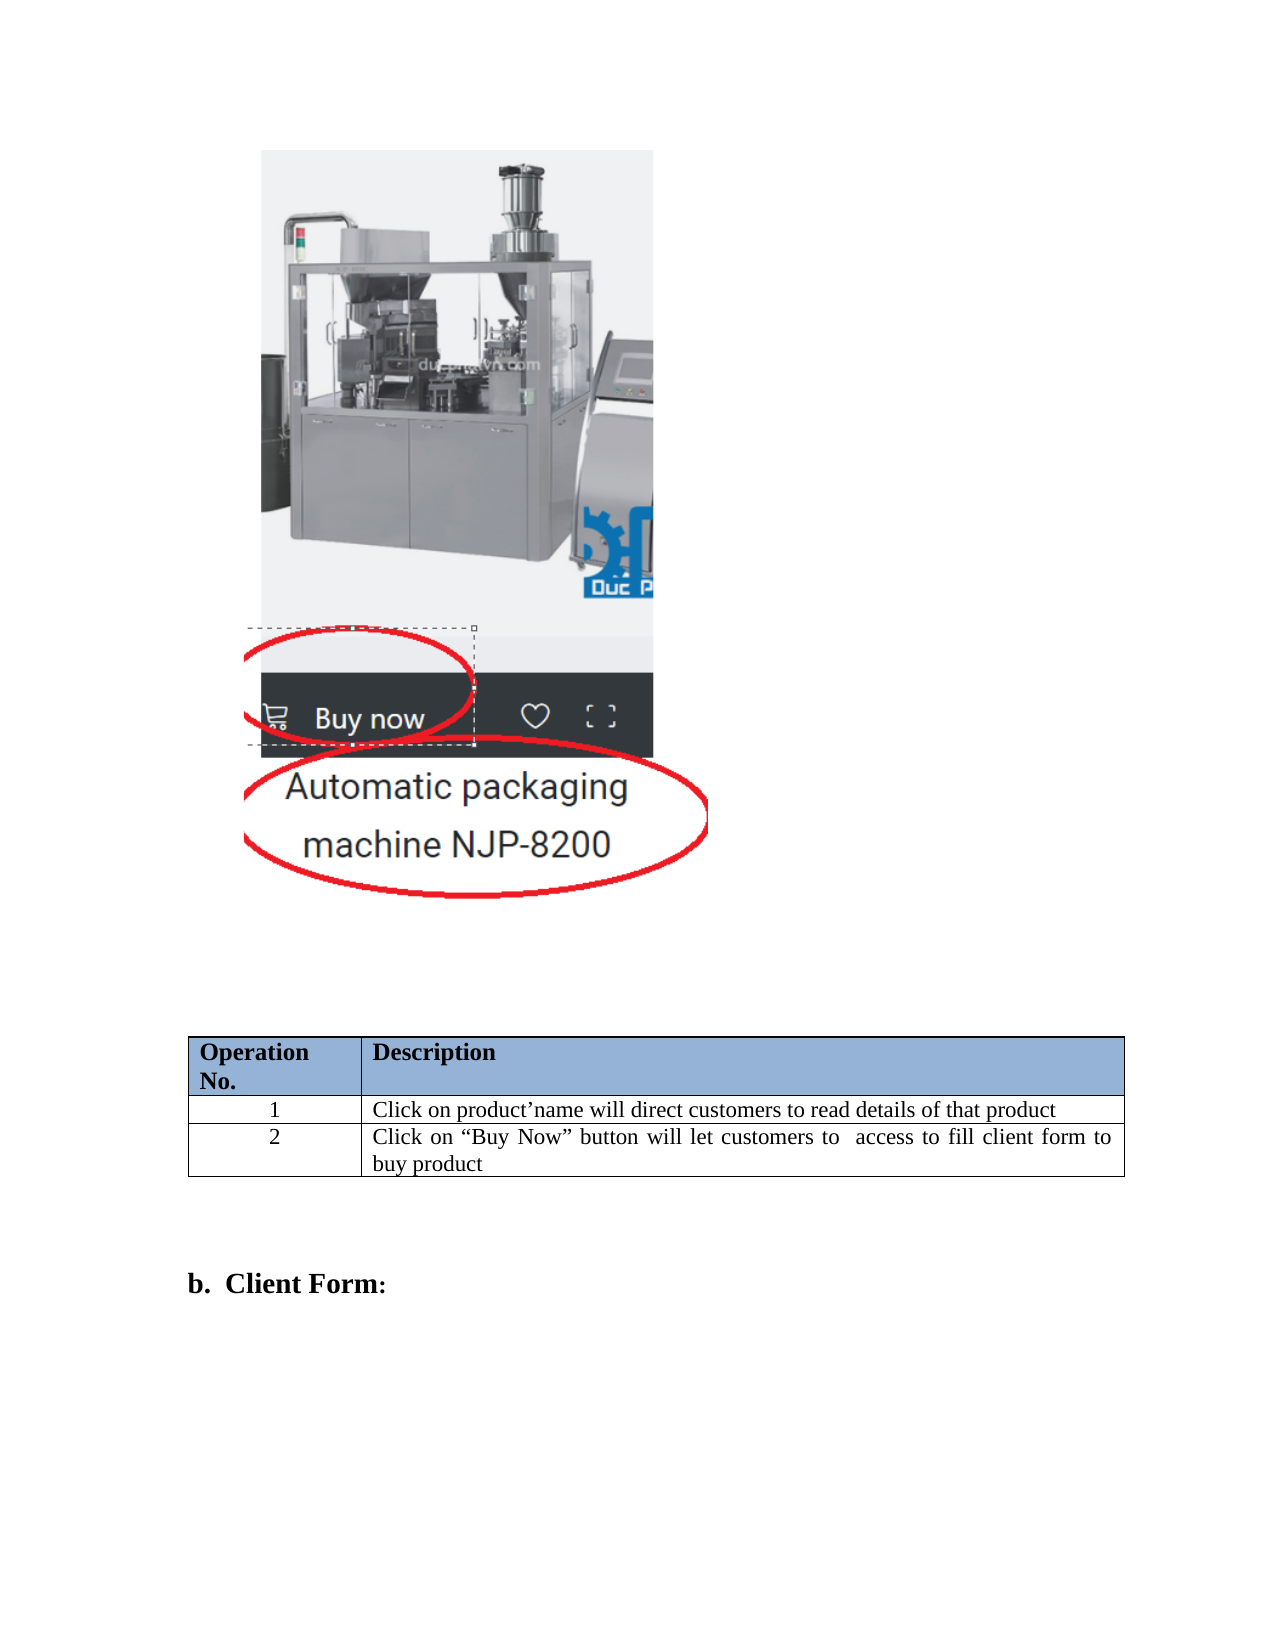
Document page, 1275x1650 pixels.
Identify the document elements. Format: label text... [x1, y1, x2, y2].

list Client Form: [187, 1266, 1125, 1299]
table_header Description [362, 1038, 1124, 1095]
table_cell 1 [189, 1096, 361, 1122]
table_cell 2 [189, 1124, 361, 1176]
table_header Operation No. [189, 1038, 361, 1095]
table_cell Click on “Buy Now” button will let customers to access to fill client form to buy product [362, 1124, 1124, 1176]
table_cell Click on product’name will direct customers to read details of that product [362, 1096, 1124, 1122]
